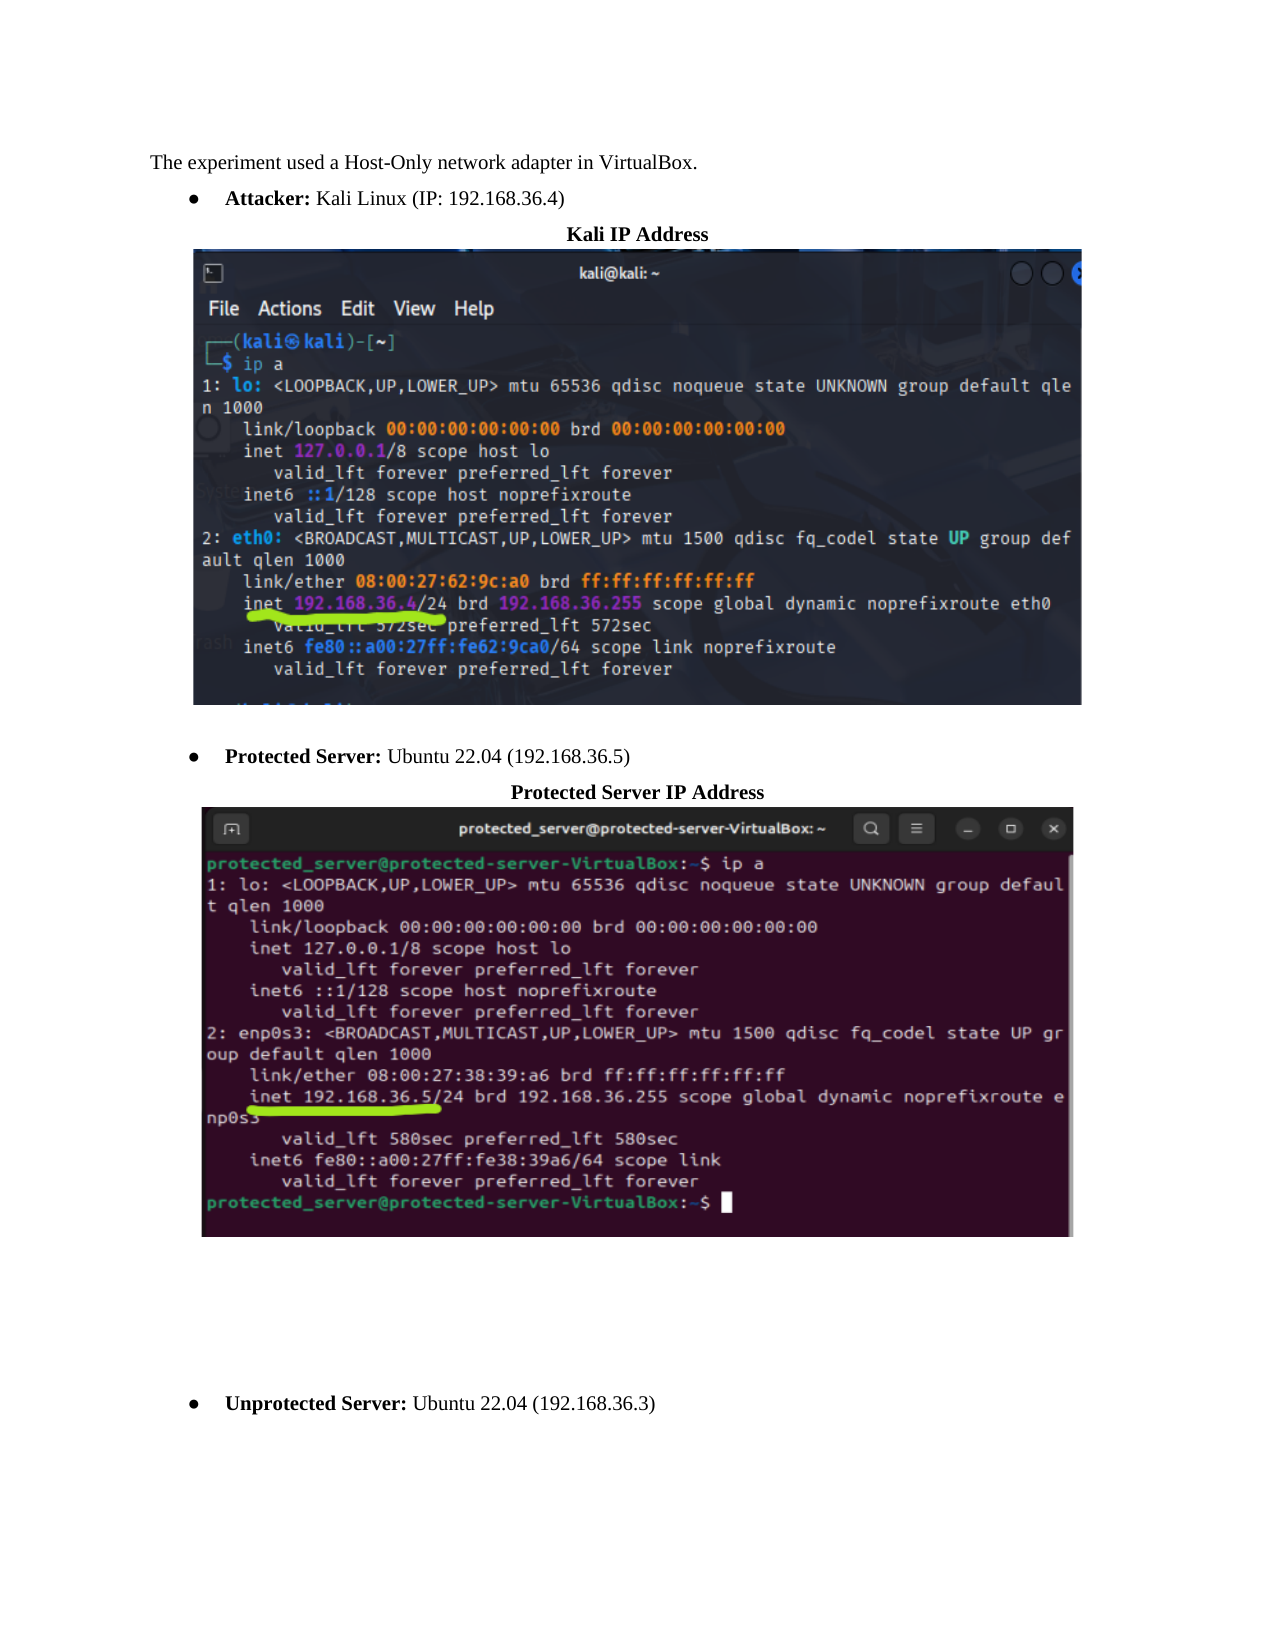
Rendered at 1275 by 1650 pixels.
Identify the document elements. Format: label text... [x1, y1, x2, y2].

list Attacker: Kali Linux (IP: 192.168.36.4) [187, 186, 1125, 210]
list Unprotected Server: Ubuntu 22.04 (192.168.36.3) [187, 1391, 1125, 1415]
text The experiment used a Host-Only network adapter in VirtualBox. [150, 150, 1125, 174]
picture [201, 807, 1074, 1237]
list Protected Server: Ubuntu 22.04 (192.168.36.5) [187, 744, 1125, 768]
text Protected Server IP Address [150, 780, 1125, 804]
picture [193, 249, 1082, 705]
text Kali IP Address [150, 222, 1125, 246]
